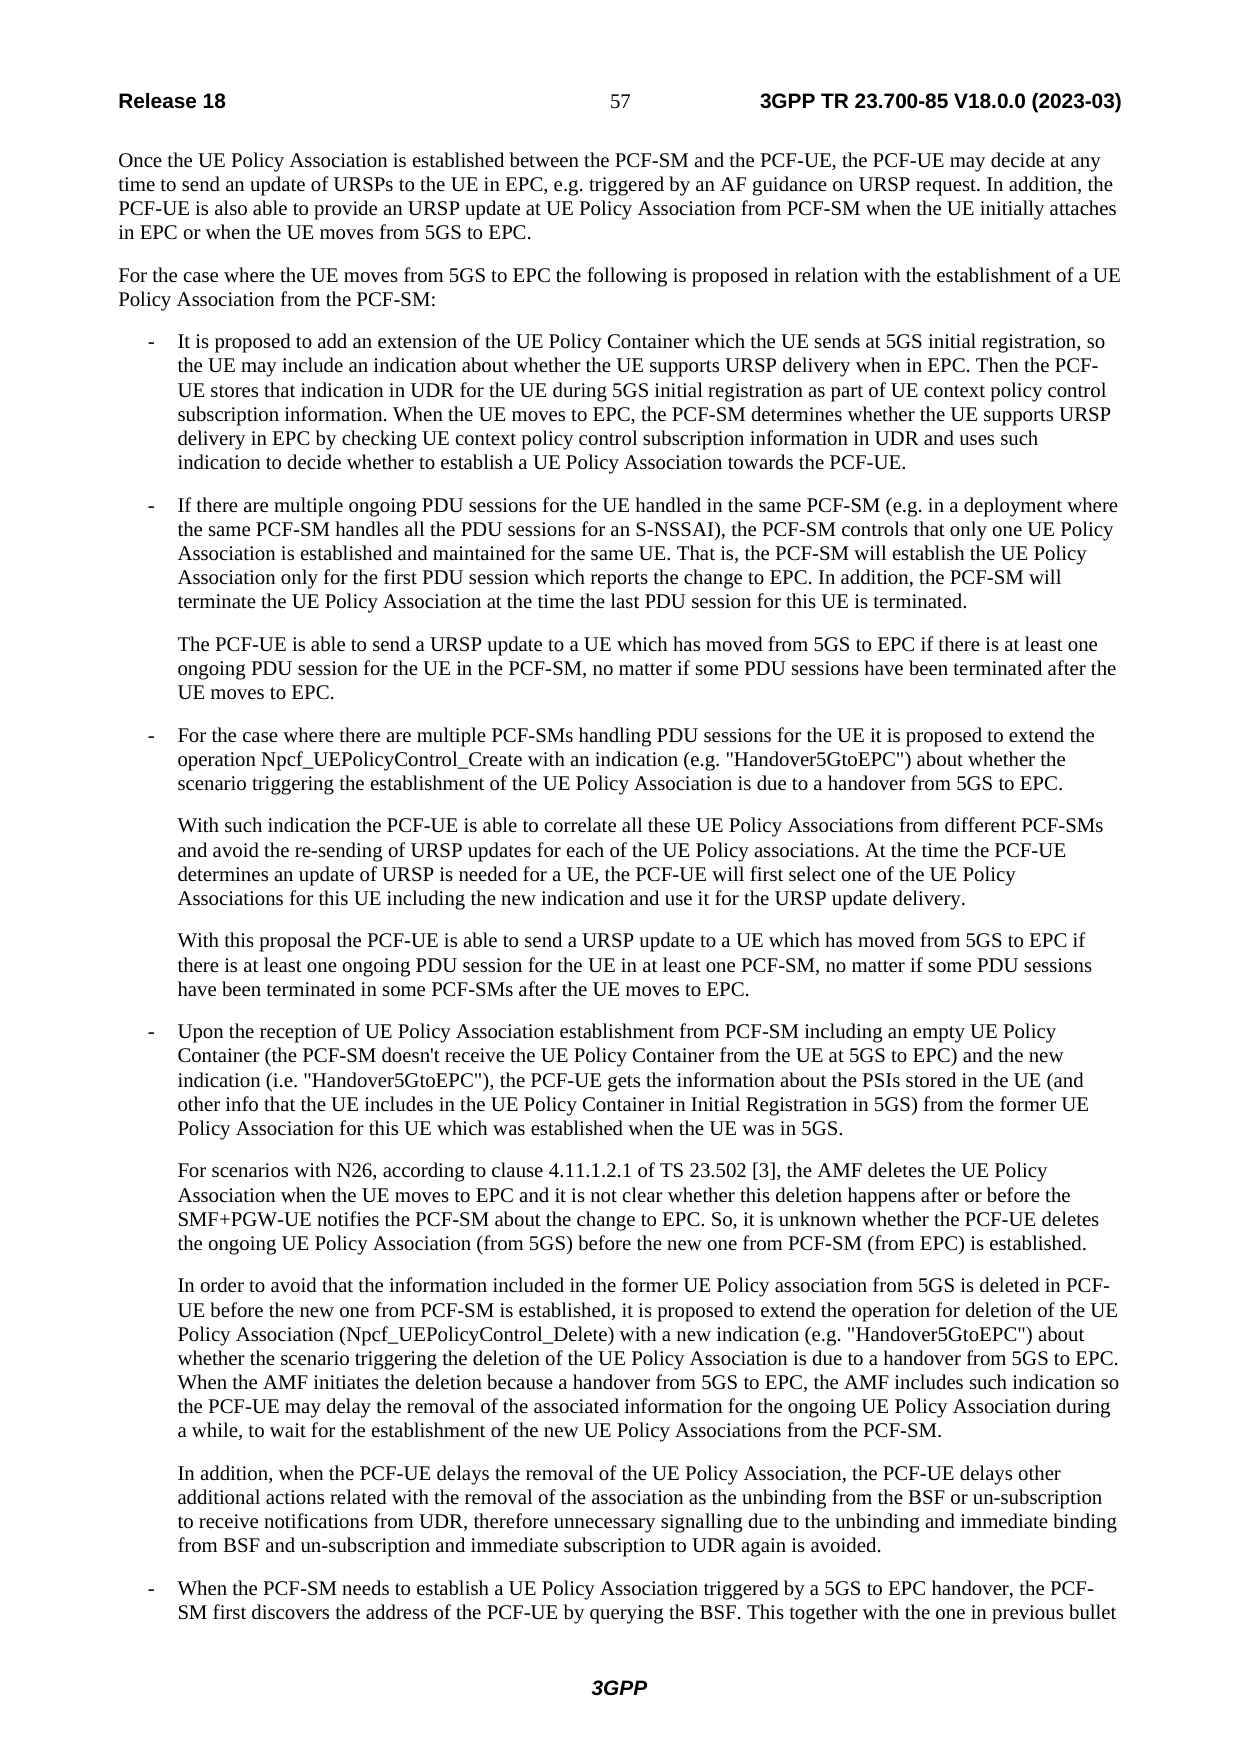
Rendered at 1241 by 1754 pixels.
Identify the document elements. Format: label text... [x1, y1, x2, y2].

text The PCF-UE is able to send a URSP update to a UE which has moved from 5GS to EPC if there is at least one ongoing PDU session for the UE in the PCF-SM, no matter if some PDU sessions have been terminated after the UE moves to EPC. [148, 632, 1122, 704]
text For scenarios with N26, according to clause 4.11.1.2.1 of TS 23.502 [3], the AMF deletes the UE Policy Association when the UE moves to EPC and it is not clear whether this deletion happens after or before the SMF+PGW-UE notifies the PCF-SM about the change to EPC. So, it is unknown whether the PCF-UE deletes the ongoing UE Policy Association (from 5GS) before the new one from PCF-SM (from EPC) is established. [148, 1158, 1122, 1255]
text Once the UE Policy Association is established between the PCF-SM and the PCF-UE, the PCF-UE may decide at any time to send an update of URSPs to the UE in EPC, e.g. triggered by an AF guidance on URSP request. In addition, the PCF-UE is also able to provide an URSP update at UE Policy Association from PCF-SM when the UE initially attaches in EPC or when the UE moves from 5GS to EPC. [118, 147, 1122, 244]
text In order to avoid that the information included in the former UE Policy association from 5GS is deleted in PCF-UE before the new one from PCF-SM is established, it is proposed to extend the operation for deletion of the UE Policy Association (Npcf_UEPolicyControl_Delete) with a new indication (e.g. "Handover5GtoEPC") about whether the scenario triggering the deletion of the UE Policy Association is due to a handover from 5GS to EPC. When the AMF initiates the deletion because a handover from 5GS to EPC, the AMF includes such indication so the PCF-UE may delay the removal of the associated information for the ongoing UE Policy Association during a while, to wait for the establishment of the new UE Policy Associations from the PCF-SM. [148, 1273, 1122, 1442]
text With this proposal the PCF-UE is able to send a URSP update to a UE which has moved from 5GS to EPC if there is at least one ongoing PDU session for the UE in at least one PCF-SM, no matter if some PDU sessions have been terminated in some PCF-SMs after the UE moves to EPC. [148, 928, 1122, 1001]
text For the case where the UE moves from 5GS to EPC the following is proposed in relation with the establishment of a UE Policy Association from the PCF-SM: [118, 262, 1122, 311]
text - If there are multiple ongoing PDU sessions for the UE handled in the same PCF-SM (e.g. in a deployment where the same PCF-SM handles all the PDU sessions for an S-NSSAI), the PCF-SM controls that only one UE Policy Association is established and maintained for the same UE. That is, the PCF-SM will establish the UE Policy Association only for the first PDU session which reports the change to EPC. In addition, the PCF-SM will terminate the UE Policy Association at the time the last PDU session for this UE is terminated. [148, 492, 1122, 613]
text With such indication the PCF-UE is able to correlate all these UE Policy Associations from different PCF-SMs and avoid the re-sending of URSP updates for each of the UE Policy associations. At the time the PCF-UE determines an update of URSP is needed for a UE, the PCF-UE will first select one of the UE Policy Associations for this UE including the new indication and use it for the URSP update delivery. [148, 813, 1122, 910]
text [148, 1576, 1122, 1624]
text - For the case where there are multiple PCF-SMs handling PDU sessions for the UE it is proposed to extend the operation Npcf_UEPolicyControl_Create with an indication (e.g. "Handover5GtoEPC") about whether the scenario triggering the establishment of the UE Policy Association is due to a handover from 5GS to EPC. [148, 722, 1122, 795]
text - Upon the reception of UE Policy Association establishment from PCF-SM including an empty UE Policy Container (the PCF-SM doesn't receive the UE Policy Container from the UE at 5GS to EPC) and the new indication (i.e. "Handover5GtoEPC"), the PCF-UE gets the information about the PSIs stored in the UE (and other info that the UE includes in the UE Policy Container in Initial Registration in 5GS) from the former UE Policy Association for this UE which was established when the UE was in 5GS. [148, 1019, 1122, 1140]
text - It is proposed to add an extension of the UE Policy Container which the UE sends at 5GS initial registration, so the UE may include an indication about whether the UE supports URSP delivery when in EPC. Then the PCF-UE stores that indication in UDR for the UE during 5GS initial registration as part of UE context policy control subscription information. When the UE moves to EPC, the PCF-SM determines whether the UE supports URSP delivery in EPC by checking UE context policy control subscription information in UDR and uses such indication to decide whether to establish a UE Policy Association towards the PCF-UE. [148, 329, 1122, 474]
text In addition, when the PCF-UE delays the removal of the UE Policy Association, the PCF-UE delays other additional actions related with the removal of the association as the unbinding from the BSF or un-subscription to receive notifications from UDR, therefore unnecessary signalling due to the unbinding and immediate binding from BSF and un-subscription and immediate subscription to UDR again is avoided. [148, 1461, 1122, 1557]
